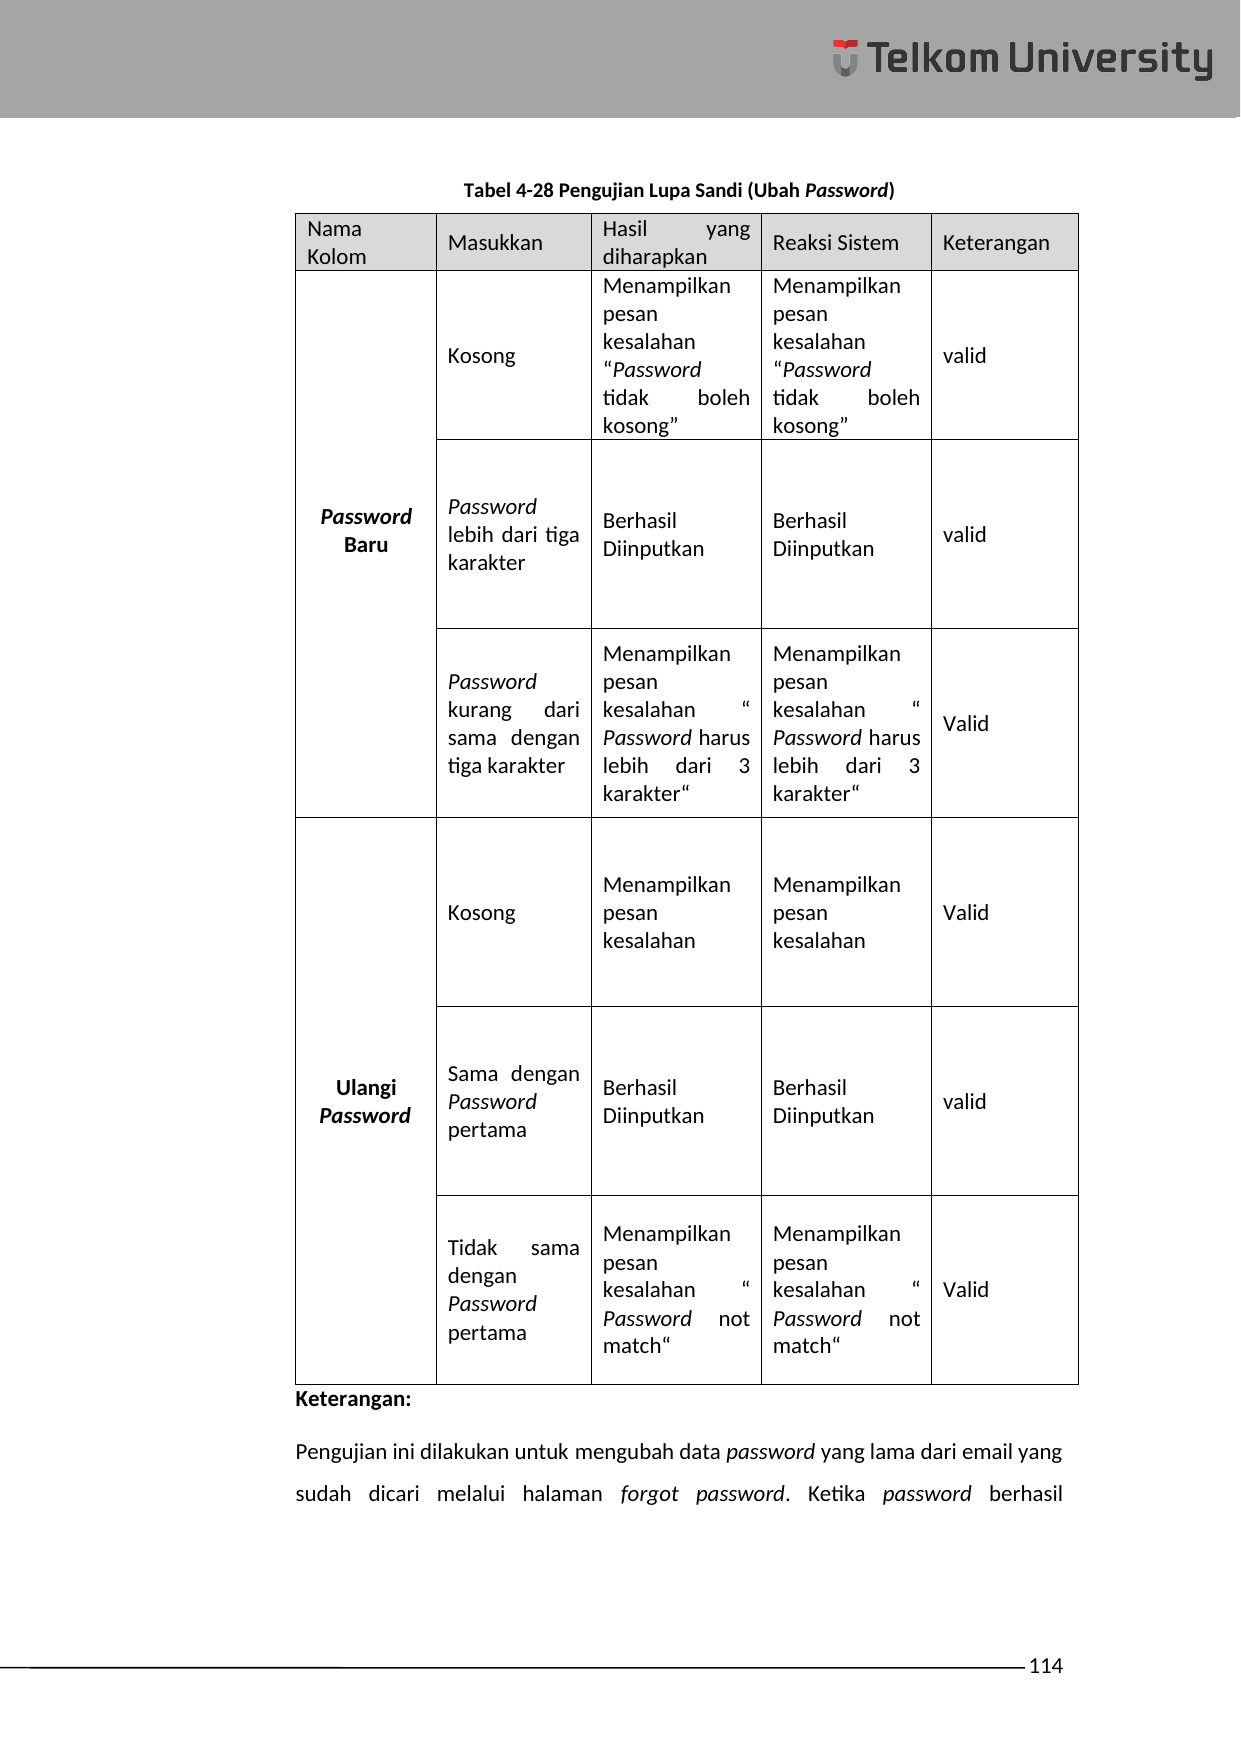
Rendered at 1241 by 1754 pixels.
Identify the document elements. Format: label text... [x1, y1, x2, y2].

table_cell Password Baru [296, 271, 436, 817]
table_cell Berhasil Diinputkan [762, 1007, 931, 1195]
table_cell Kosong [437, 271, 591, 439]
table_cell Menampilkan pesan kesalahan “ Password harus lebih dari 3 karakter“ [592, 629, 761, 817]
table_cell Menampilkan pesan kesalahan [762, 818, 931, 1006]
table_cell valid [932, 1007, 1078, 1195]
table_cell Ulangi Password [296, 818, 436, 1383]
table_cell Tidak sama dengan Password pertama [437, 1196, 591, 1383]
table_cell Berhasil Diinputkan [592, 1007, 761, 1195]
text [295, 1437, 1063, 1507]
table_cell Berhasil Diinputkan [592, 440, 761, 628]
table_cell Menampilkan pesan kesalahan “Password tidak boleh kosong” [762, 271, 931, 439]
table_cell Sama dengan Password pertama [437, 1007, 591, 1195]
table_cell Menampilkan pesan kesalahan “ Password not match“ [762, 1196, 931, 1383]
table_cell Berhasil Diinputkan [762, 440, 931, 628]
table_cell Password kurang dari sama dengan tiga karakter [437, 629, 591, 817]
table_cell Menampilkan pesan kesalahan “ Password not match“ [592, 1196, 761, 1383]
table_cell Password lebih dari tiga karakter [437, 440, 591, 628]
table_cell Kosong [437, 818, 591, 1006]
table_header Reaksi Sistem [762, 214, 931, 270]
table_header Nama Kolom [296, 214, 436, 270]
table_cell Menampilkan pesan kesalahan “ Password harus lebih dari 3 karakter“ [762, 629, 931, 817]
table_cell Valid [932, 629, 1078, 817]
table_cell Valid [932, 1196, 1078, 1383]
table_cell Menampilkan pesan kesalahan “Password tidak boleh kosong” [592, 271, 761, 439]
table_cell Valid [932, 818, 1078, 1006]
text Keterangan: [295, 1385, 1063, 1413]
table_header Masukkan [437, 214, 591, 270]
table_header Hasil yang diharapkan [592, 214, 761, 270]
table_header Keterangan [932, 214, 1078, 270]
picture [833, 40, 1213, 81]
table_cell valid [932, 440, 1078, 628]
table_cell Menampilkan pesan kesalahan [592, 818, 761, 1006]
table_cell valid [932, 271, 1078, 439]
